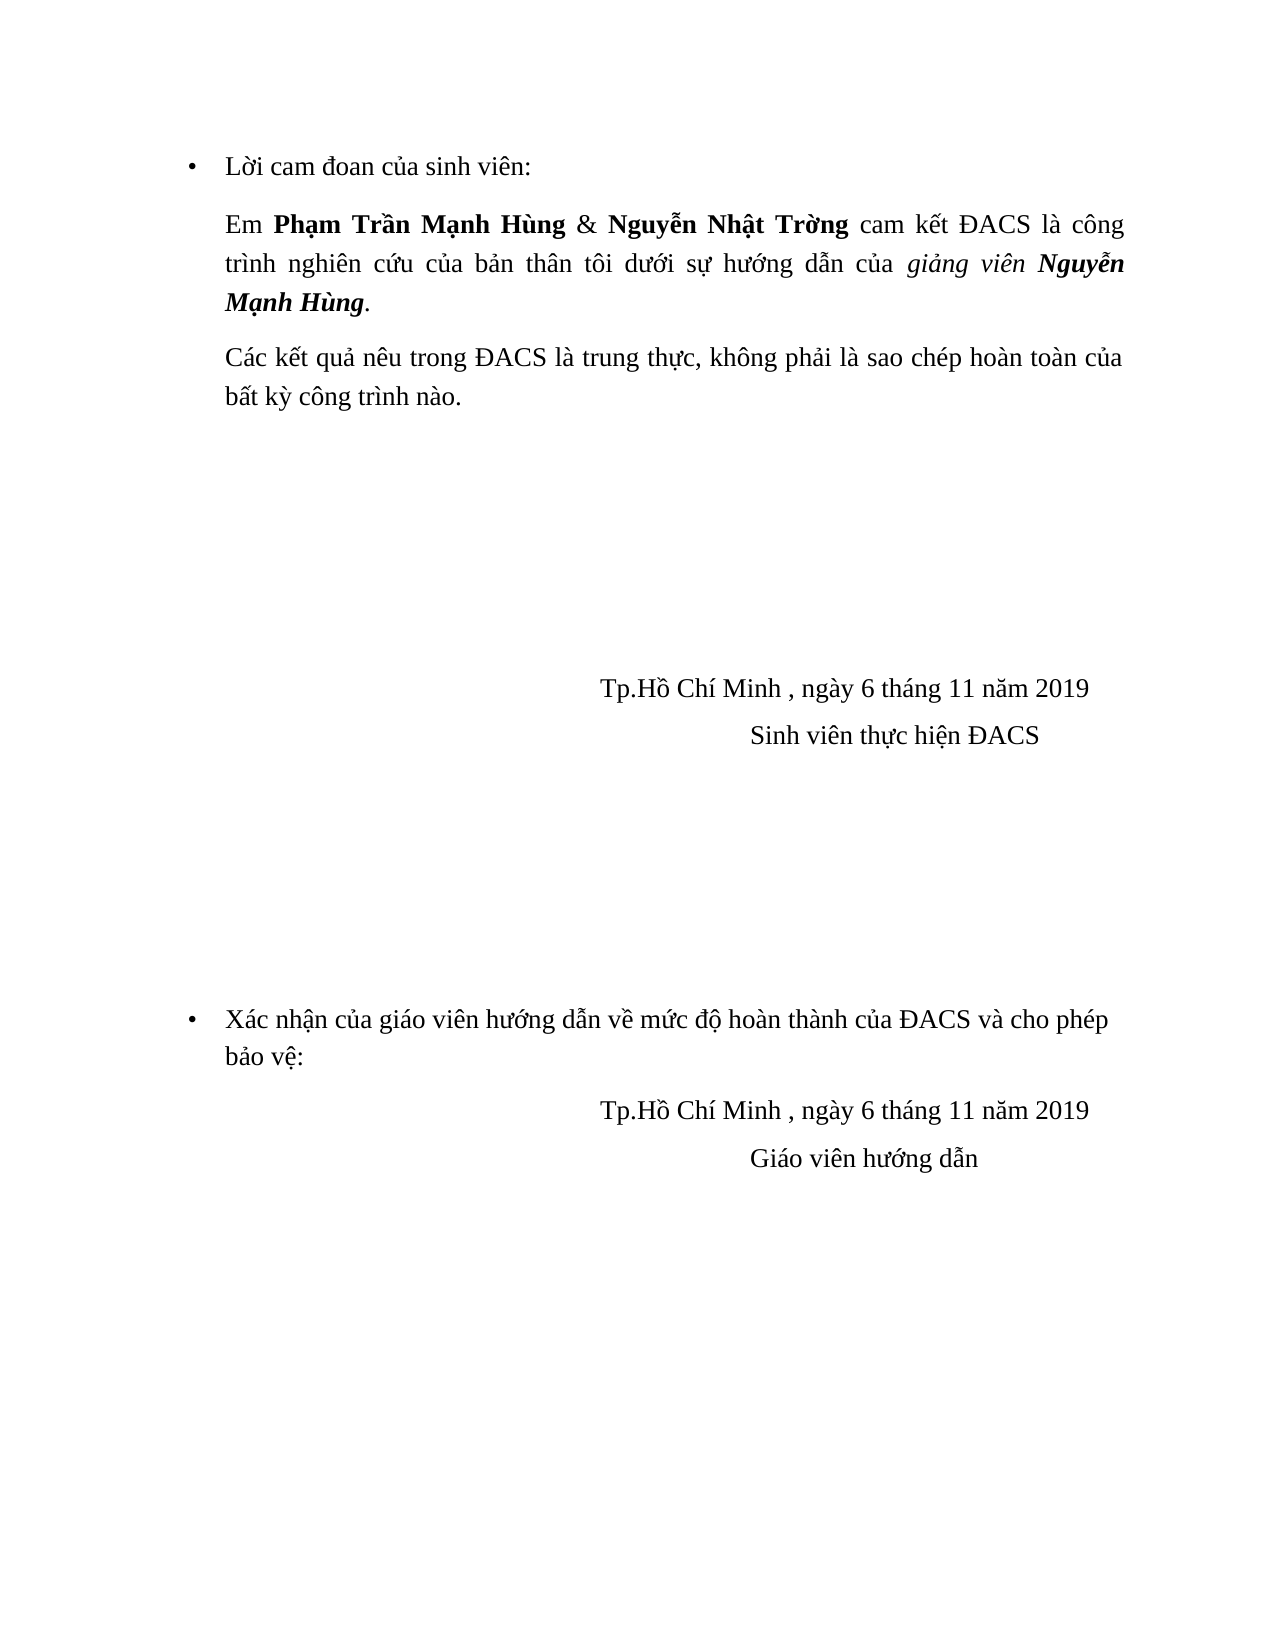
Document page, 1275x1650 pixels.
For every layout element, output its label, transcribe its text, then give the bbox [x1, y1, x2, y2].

text Em Phạm Trần Mạnh Hùng & Nguyễn Nhật Trờng cam kết ĐACS là công trình nghiên cứu của bản thân tôi dưới sự hướng dẫn của giảng viên Nguyễn Mạnh Hùng. [225, 208, 1125, 317]
list Xác nhận của giáo viên hướng dẫn về mức độ hoàn thành của ĐACS và cho phép bảo vệ: [187, 1003, 1125, 1072]
list Tp.Hồ Chí Minh , ngày 6 tháng 11 năm 2019 [525, 1094, 1125, 1126]
text Sinh viên thực hiện ĐACS [225, 719, 1125, 751]
text Tp.Hồ Chí Minh , ngày 6 tháng 11 năm 2019 [600, 672, 1125, 703]
text Các kết quả nêu trong ĐACS là trung thực, không phải là sao chép hoàn toàn của bất kỳ công trình nào. [225, 341, 1125, 411]
list Lời cam đoan của sinh viên: [187, 150, 1125, 181]
text Giáo viên hướng dẫn [675, 1142, 1125, 1173]
